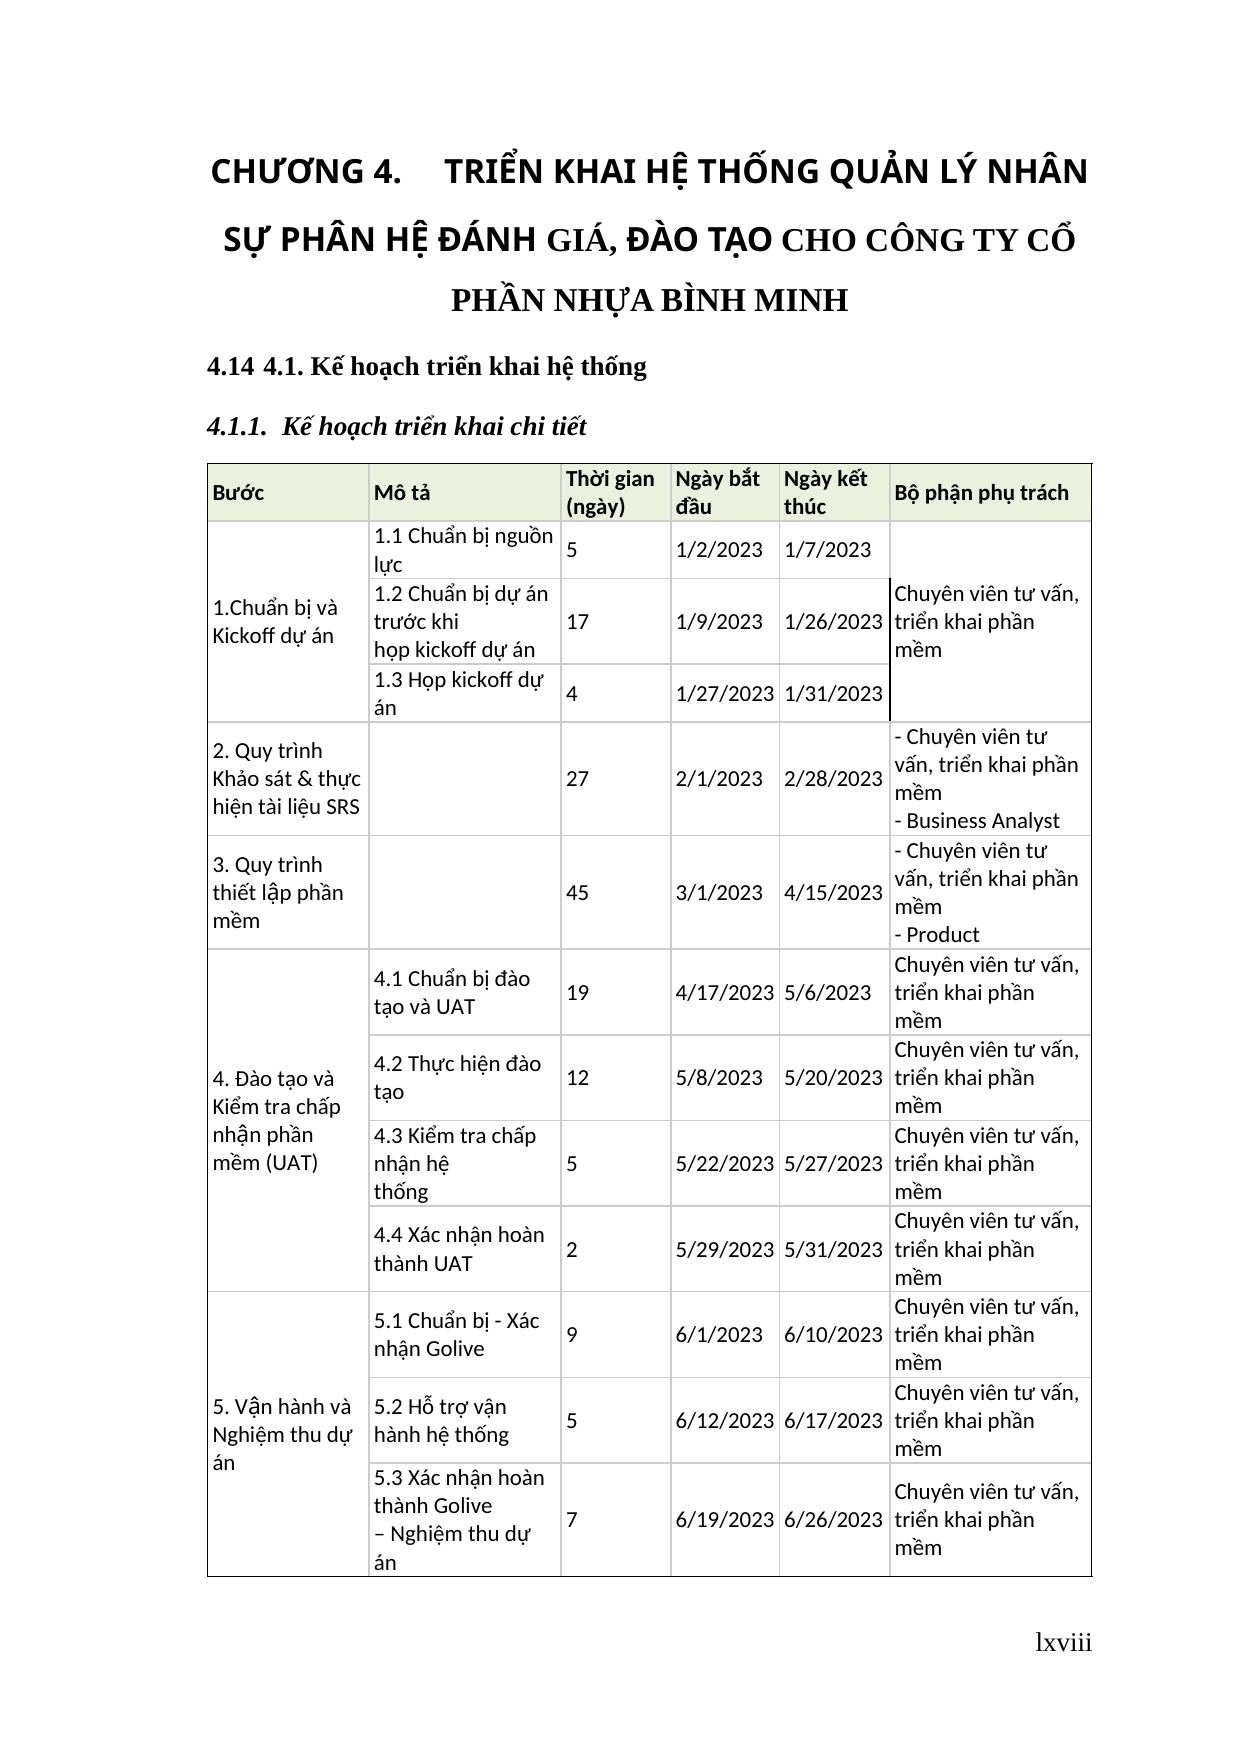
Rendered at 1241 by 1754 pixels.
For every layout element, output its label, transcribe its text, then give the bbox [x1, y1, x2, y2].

table_cell Chuyên viên tư vấn, triển khai phần mềm [891, 1292, 1091, 1376]
table_cell 1/7/2023 [780, 522, 889, 578]
table_cell 19 [562, 950, 670, 1034]
table_cell 6/1/2023 [672, 1292, 779, 1376]
table_cell [370, 723, 560, 834]
table_cell 5/31/2023 [780, 1207, 889, 1291]
table_cell 5/29/2023 [672, 1207, 779, 1291]
table_cell 3/1/2023 [672, 836, 779, 948]
table_cell 6/19/2023 [672, 1464, 779, 1576]
table_cell 4.3 Kiểm tra chấp nhận hệ thống [370, 1121, 560, 1205]
table_cell 27 [562, 723, 670, 834]
table_cell 12 [562, 1036, 670, 1119]
table_cell 1.3 Họp kickoff dự án [370, 665, 560, 721]
table_cell 2 [562, 1207, 670, 1291]
table_cell 5/20/2023 [780, 1036, 889, 1119]
table_cell 1.Chuẩn bị và Kickoff dự án [208, 522, 368, 721]
table_cell 5 [562, 1121, 670, 1205]
table_cell Chuyên viên tư vấn, triển khai phần mềm [891, 1121, 1091, 1205]
subtitle 4.1. Kế hoạch triển khai hệ thống [207, 350, 1092, 382]
table_cell 5.3 Xác nhận hoàn thành Golive – Nghiệm thu dự án [370, 1464, 560, 1576]
table_cell Chuyên viên tư vấn, triển khai phần mềm [891, 950, 1091, 1034]
table_cell 2. Quy trình Khảo sát & thực hiện tài liệu SRS [208, 723, 368, 834]
table_cell 5/27/2023 [780, 1121, 889, 1205]
table_cell 6/26/2023 [780, 1464, 889, 1576]
table_header Ngày kết thúc [780, 464, 889, 520]
table_cell 45 [562, 836, 670, 948]
table_cell 4 [562, 665, 670, 721]
table_cell 1/27/2023 [672, 665, 779, 721]
table_cell Chuyên viên tư vấn, triển khai phần mềm [891, 1464, 1091, 1576]
table_header Ngày bắt đầu [672, 464, 779, 520]
table_cell 5.1 Chuẩn bị - Xác nhận Golive [370, 1292, 560, 1376]
table_cell 5 [562, 1378, 670, 1462]
table_cell 4/15/2023 [780, 836, 889, 948]
table_cell 4.2 Thực hiện đào tạo [370, 1036, 560, 1119]
table_cell 3. Quy trình thiết lập phần mềm [208, 836, 368, 948]
table_cell 5/8/2023 [672, 1036, 779, 1119]
table_cell Chuyên viên tư vấn, triển khai phần mềm [891, 1207, 1091, 1291]
table_cell Chuyên viên tư vấn, triển khai phần mềm [891, 1036, 1091, 1119]
table_header Bộ phận phụ trách [891, 464, 1091, 520]
table_cell Chuyên viên tư vấn, triển khai phần mềm [891, 1378, 1091, 1462]
table_cell - Chuyên viên tư vấn, triển khai phần mềm - Business Analyst [891, 723, 1091, 834]
table_header Bước [208, 464, 368, 520]
table_cell 1/26/2023 [780, 579, 889, 663]
table_cell 5/22/2023 [672, 1121, 779, 1205]
table_cell 1.2 Chuẩn bị dự án trước khi họp kickoff dự án [370, 579, 560, 663]
table_cell 17 [562, 579, 670, 663]
table_cell 5. Vận hành và Nghiệm thu dự án [208, 1292, 368, 1576]
table_cell 4/17/2023 [672, 950, 779, 1034]
table_cell 2/28/2023 [780, 723, 889, 834]
table_cell 1/9/2023 [672, 579, 779, 663]
table_cell 4.1 Chuẩn bị đào tạo và UAT [370, 950, 560, 1034]
table_cell 4. Đào tạo và Kiểm tra chấp nhận phần mềm (UAT) [208, 950, 368, 1291]
table_cell 6/17/2023 [780, 1378, 889, 1462]
table_cell - Chuyên viên tư vấn, triển khai phần mềm - Product [891, 836, 1091, 948]
table_cell 6/12/2023 [672, 1378, 779, 1462]
table_cell 9 [562, 1292, 670, 1376]
table_cell 4.4 Xác nhận hoàn thành UAT [370, 1207, 560, 1291]
table_cell 2/1/2023 [672, 723, 779, 834]
table_cell 7 [562, 1464, 670, 1576]
table_cell [370, 836, 560, 948]
table_cell 1.1 Chuẩn bị nguồn lực [370, 522, 560, 578]
table_header Thời gian (ngày) [562, 464, 670, 520]
subtitle TRIỂN KHAI HỆ THỐNG QUẢN LÝ NHÂN SỰ PHÂN HỆ ĐÁNH GIÁ, ĐÀO TẠO CHO CÔNG TY CỔ PHẦN NHỰA BÌNH MINH [207, 148, 1092, 319]
table_cell 5/6/2023 [780, 950, 889, 1034]
table_cell 1/31/2023 [780, 665, 889, 721]
subtitle Kế hoạch triển khai chi tiết [207, 409, 1092, 441]
table_cell 6/10/2023 [780, 1292, 889, 1376]
table_cell 1/2/2023 [672, 522, 779, 578]
table_cell 5 [562, 522, 670, 578]
table_header Mô tả [370, 464, 560, 520]
table_cell Chuyên viên tư vấn, triển khai phần mềm [891, 522, 1091, 721]
table_cell 5.2 Hỗ trợ vận hành hệ thống [370, 1378, 560, 1462]
